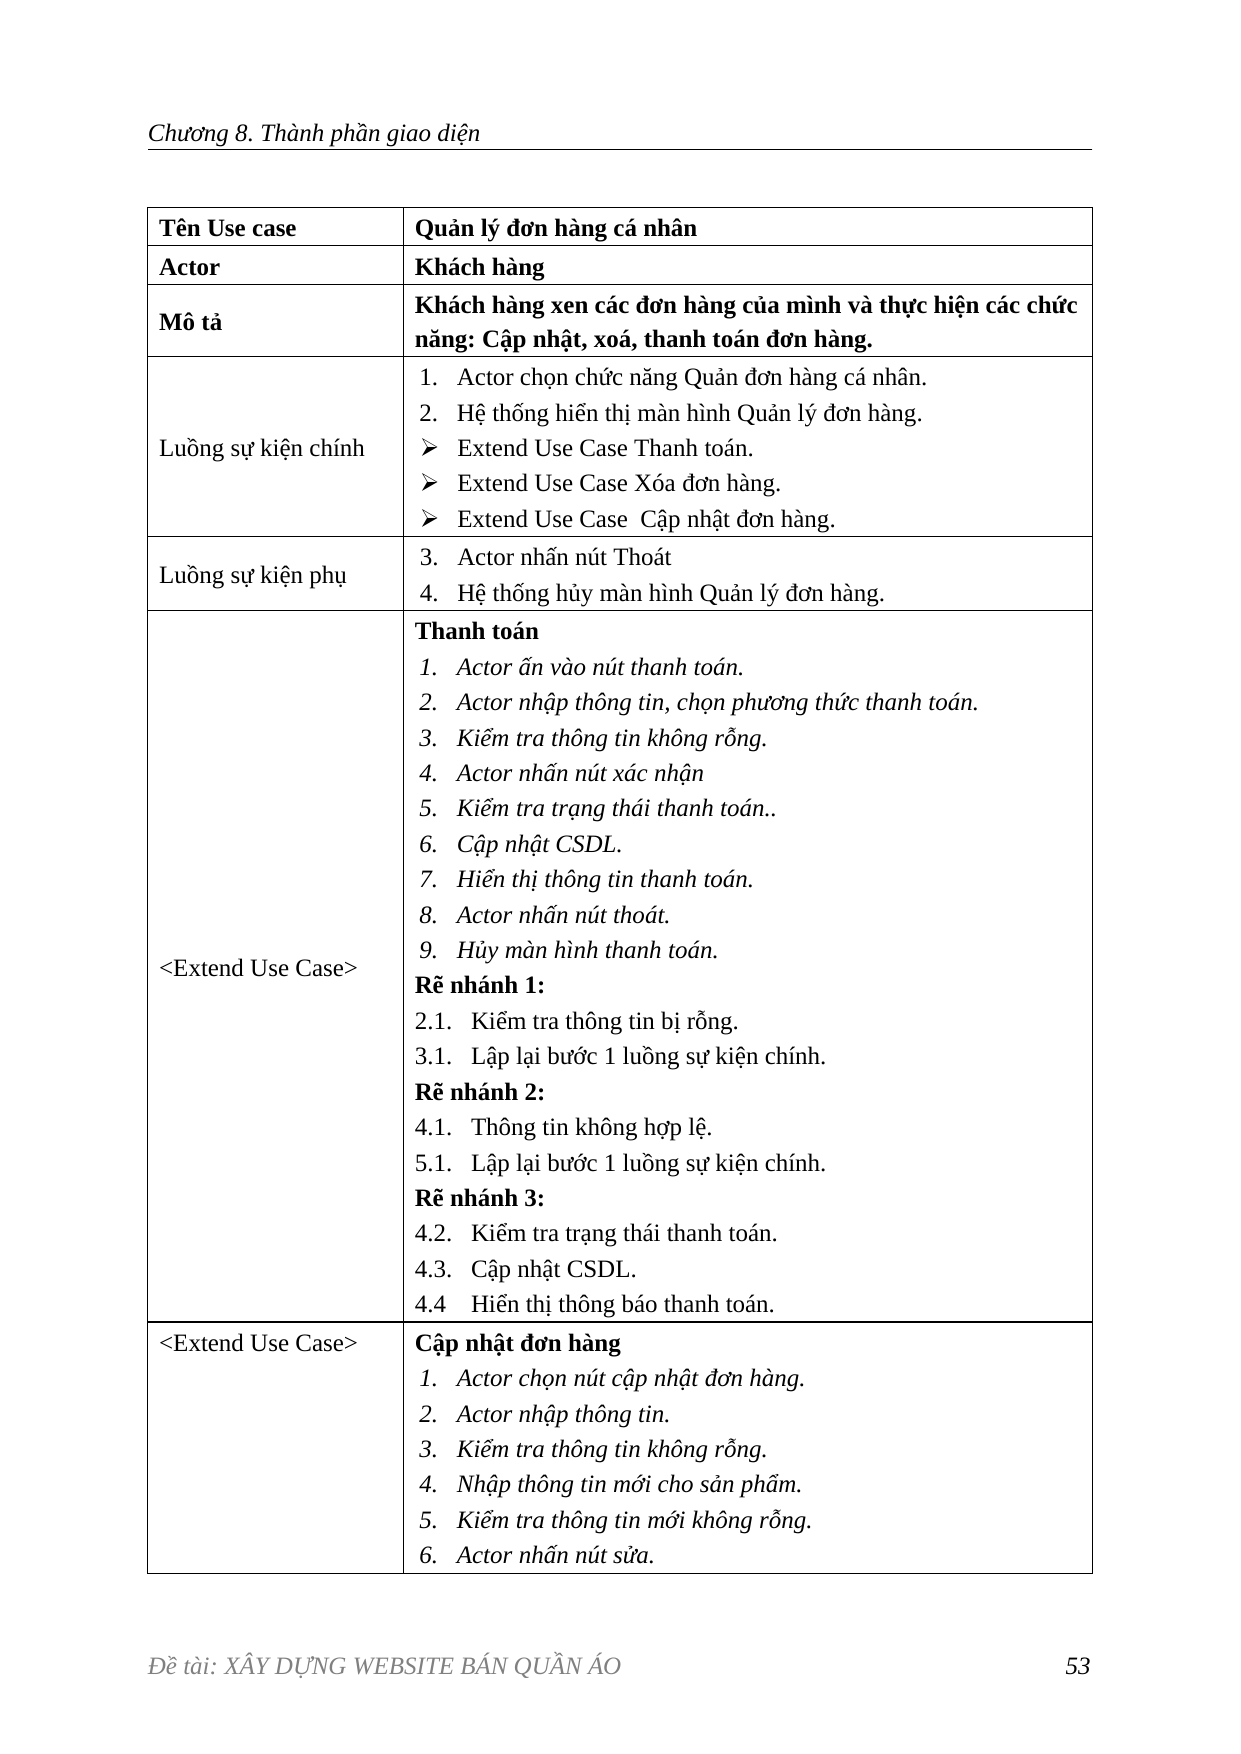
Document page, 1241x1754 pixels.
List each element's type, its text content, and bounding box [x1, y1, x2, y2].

table_cell Khách hàng xen các đơn hàng của mình và thực hiện các chức năng: Cập nhật, xoá, thanh toán đơn hàng. [404, 285, 1092, 356]
table_cell Khách hàng [404, 246, 1092, 284]
table_cell Mô tả [148, 285, 403, 356]
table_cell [404, 1323, 1092, 1572]
table_cell <Extend Use Case> [148, 611, 403, 1321]
table_cell Luồng sự kiện phụ [148, 537, 403, 610]
table_cell Actor chọn chức năng Quản đơn hàng cá nhân. Hệ thống hiển thị màn hình Quản lý đơn hàng. Extend Use Case Thanh toán. Extend Use Case Xóa đơn hàng. Extend Use Case Cập nhật đơn hàng. [404, 357, 1092, 536]
table_cell Actor [148, 246, 403, 284]
table_cell Thanh toán Actor ấn vào nút thanh toán. Actor nhập thông tin, chọn phương thức thanh toán. Kiểm tra thông tin không rỗng. Actor nhấn nút xác nhận Kiểm tra trạng thái thanh toán.. Cập nhật CSDL. Hiển thị thông tin thanh toán. Actor nhấn nút thoát. Hủy màn hình thanh toán. Rẽ nhánh 1: 2.1. Kiểm tra thông tin bị rỗng. 3.1. Lập lại bước 1 luồng sự kiện chính. Rẽ nhánh 2: 4.1. Thông tin không hợp lệ. 5.1. Lập lại bước 1 luồng sự kiện chính. Rẽ nhánh 3: 4.2. Kiểm tra trạng thái thanh toán. 4.3. Cập nhật CSDL. 4.4 Hiển thị thông báo thanh toán. [404, 611, 1092, 1321]
table_cell Actor nhấn nút Thoát Hệ thống hủy màn hình Quản lý đơn hàng. [404, 537, 1092, 610]
table_cell <Extend Use Case> [148, 1323, 403, 1572]
table_header Quản lý đơn hàng cá nhân [404, 208, 1092, 245]
table_cell Luồng sự kiện chính [148, 357, 403, 536]
table_header Tên Use case [148, 208, 403, 245]
